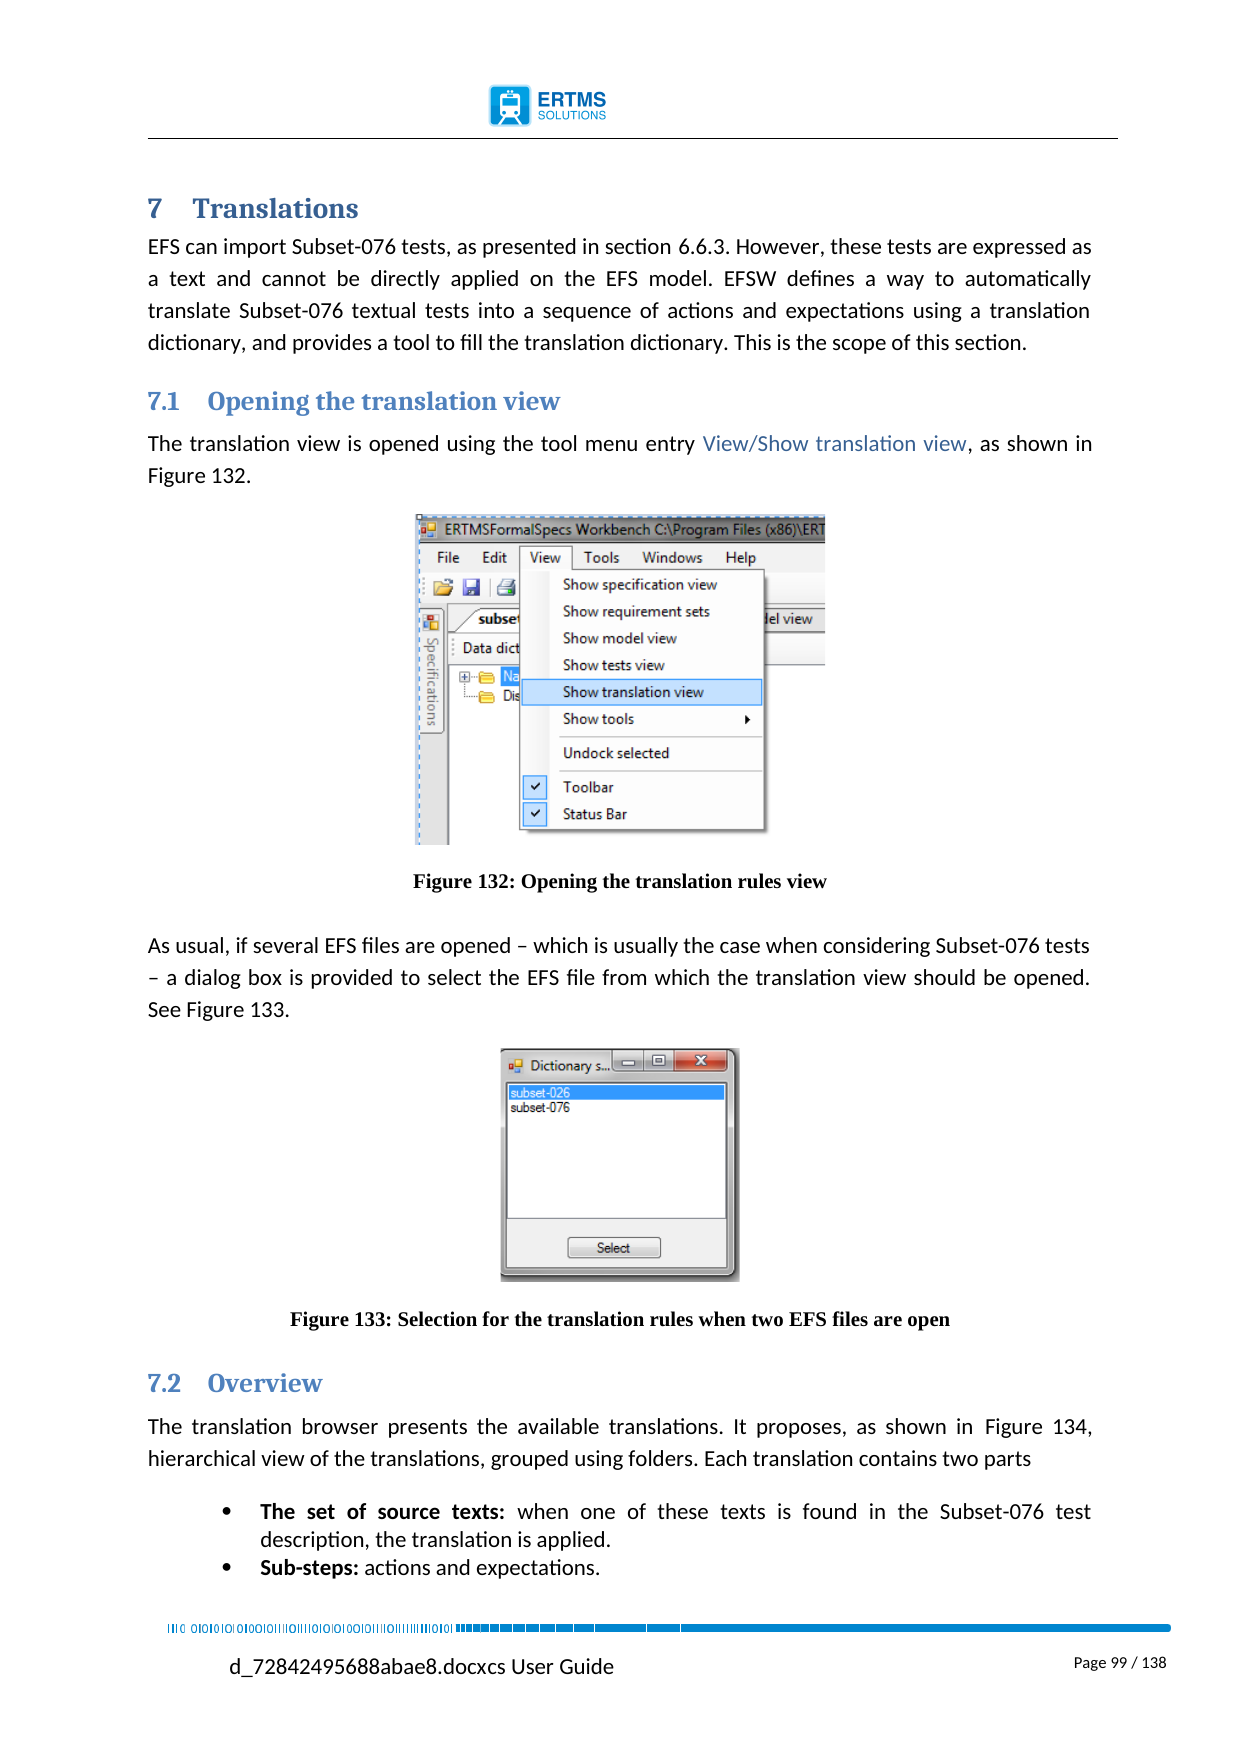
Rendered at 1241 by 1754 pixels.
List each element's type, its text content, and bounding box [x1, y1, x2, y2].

picture [167, 1624, 1171, 1633]
text The translation view is opened using the tool menu entry View/Show translation view, as shown in Figure 132. [148, 429, 1093, 489]
picture [414, 514, 826, 845]
text EFS can import Subset-076 tests, as presented in section 6.6.3. However, these tests are expressed as a text and cannot be directly applied on the EFS model. EFSW defines a way to automatically translate Subset-076 textual tests into a sequence of actions and expectations using a translation dictionary, and provides a tool to fill the translation dictionary. This is the scope of this section. [148, 232, 1093, 356]
list The set of source texts: when one of these texts is found in the Subset-076 test description, the translation is applied. [223, 1497, 1093, 1553]
text Figure 132: Opening the translation rules view [148, 869, 1093, 893]
list Sub-steps: actions and expectations. [223, 1553, 1093, 1581]
picture [500, 1048, 740, 1282]
subtitle Translations [148, 192, 1093, 226]
picture [477, 73, 617, 138]
subtitle Overview [148, 1368, 1093, 1400]
text As usual, if several EFS files are opened – which is usually the case when considering Subset-076 tests – a dialog box is provided to select the EFS file from which the translation view should be opened. See Figure 133. [148, 931, 1093, 1023]
text Figure 133: Selection for the translation rules when two EFS files are open [148, 1307, 1093, 1331]
subtitle Opening the translation view [148, 386, 1093, 417]
text The translation browser presents the available translations. It proposes, as shown in Figure 134, hierarchical view of the translations, grouped using folders. Each translation contains two parts [148, 1412, 1093, 1472]
